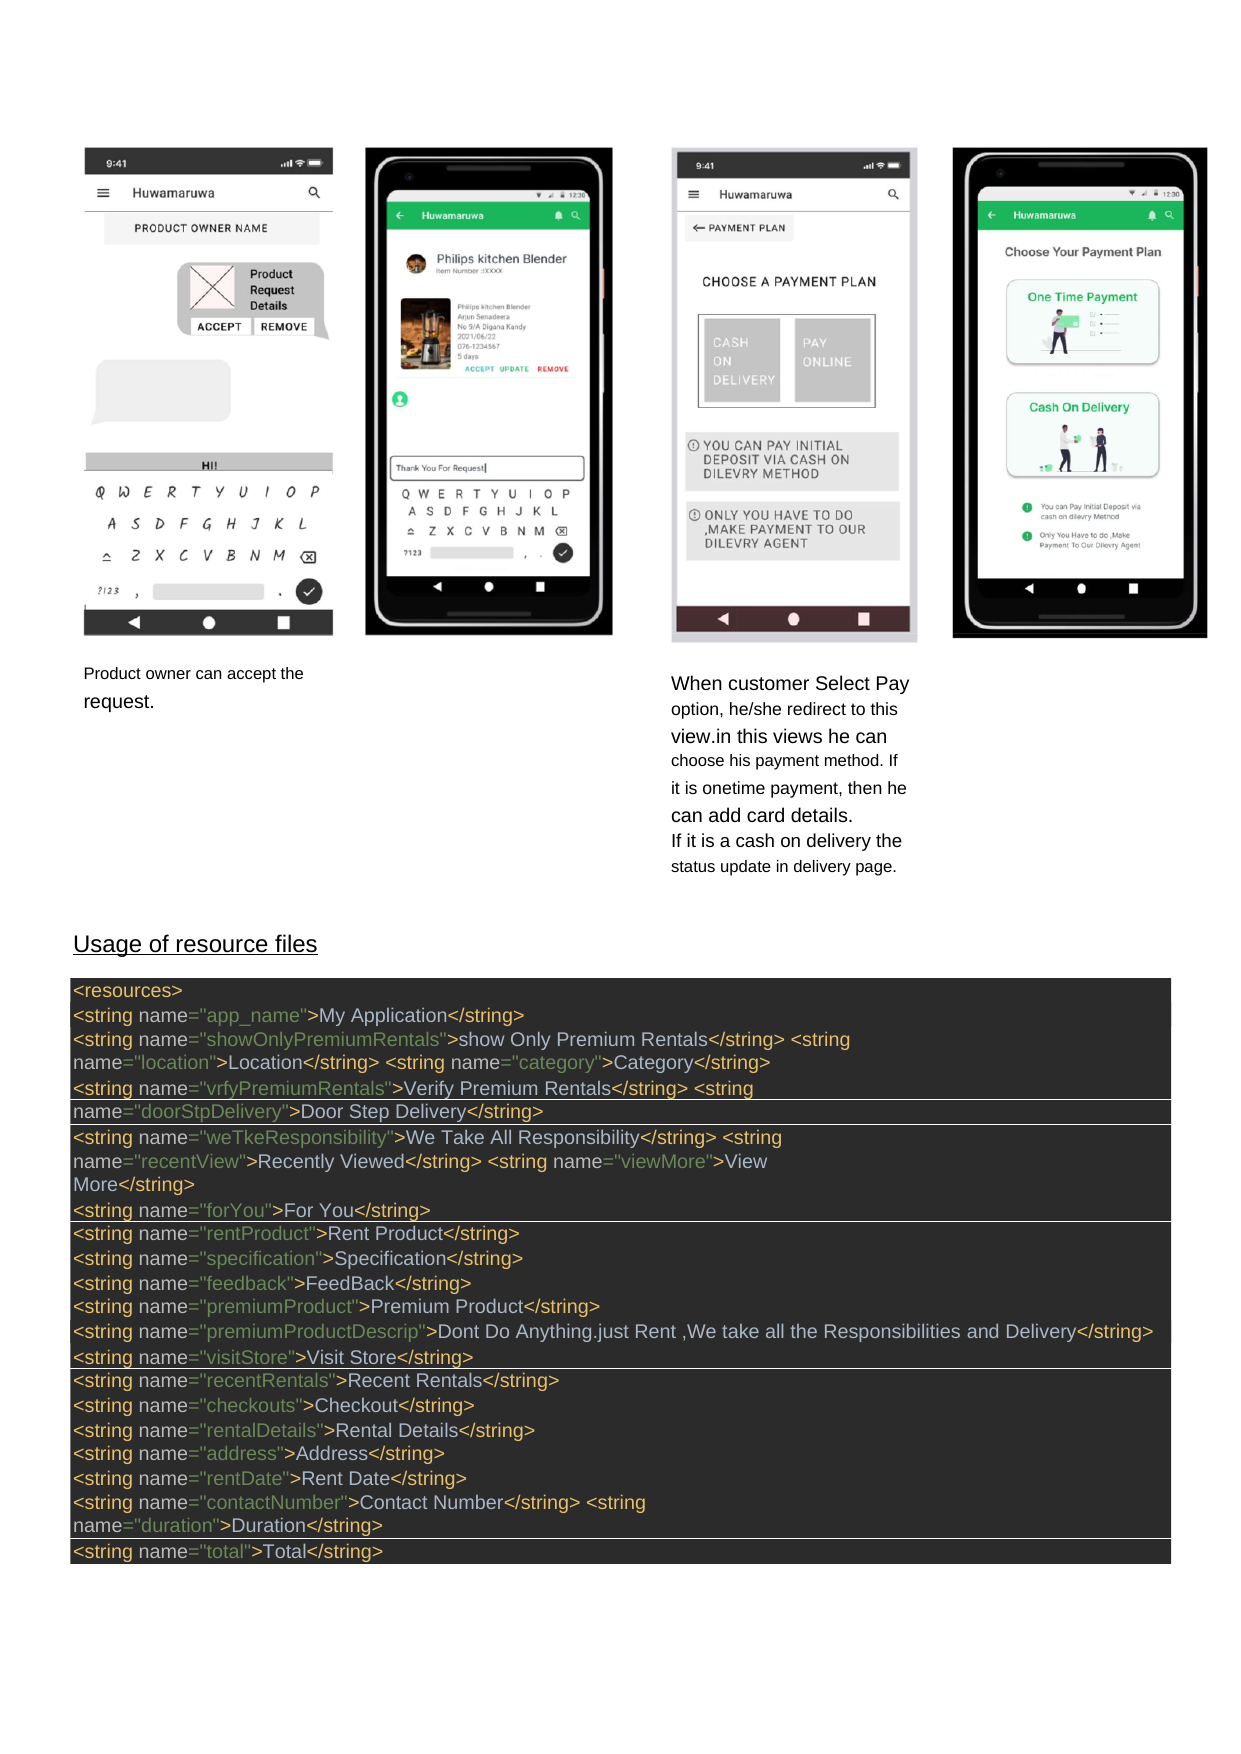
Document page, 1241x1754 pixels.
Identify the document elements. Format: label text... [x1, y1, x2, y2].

text <string name="feedback">FeedBack</string> [73, 1272, 1154, 1294]
text <string name="address">Address</string> [73, 1442, 1154, 1465]
text If it is a cash on delivery the [671, 830, 1154, 852]
text <string name="premiumProduct">Premium Product</string> [73, 1295, 1154, 1318]
text <string name="vrfyPremiumRentals">Verify Premium Rentals</string> <string name="doorStpDelivery">Door Step Delivery</string> [73, 1077, 798, 1123]
picture [70, 1222, 1172, 1368]
text <string name="premiumProductDescrip">Dont Do Anything.just Rent ,We take all the Responsibilities and Delivery</string> [73, 1320, 1154, 1343]
picture [70, 1369, 1172, 1538]
text <string name="weTkeResponsibility">We Take All Responsibility</string> <string name="recentView">Recently Viewed</string> <string name="viewMore">View More</string> [73, 1126, 854, 1196]
text <string name="showOnlyPremiumRentals">show Only Premium Rentals</string> <string name="location">Location</string> <string name="category">Category</string> [73, 1028, 877, 1074]
picture [83, 147, 613, 636]
text <string name="specification">Specification</string> [73, 1247, 1154, 1269]
picture [70, 1539, 1172, 1564]
text status update in delivery page. [671, 857, 1154, 876]
text <string name="visitStore">Visit Store</string> [73, 1346, 1154, 1368]
text choose his payment method. If [671, 751, 1154, 770]
text Product owner can accept the [83, 663, 596, 683]
picture [70, 978, 1172, 1099]
text <string name="rentProduct">Rent Product</string> [73, 1222, 1154, 1245]
text can add card details. [671, 804, 1154, 827]
text <string name="forYou">For You</string> [73, 1199, 1154, 1221]
picture [70, 1100, 1172, 1124]
text <string name="rentalDetails">Rental Details</string> [73, 1419, 1154, 1442]
text Usage of resource files [73, 930, 1154, 958]
text option, he/she redirect to this [671, 698, 1154, 719]
text When customer Select Pay [671, 672, 1154, 694]
text it is onetime payment, then he [671, 777, 1154, 798]
text <string name="recentRentals">Recent Rentals</string> [73, 1369, 1154, 1392]
picture [70, 1125, 1172, 1221]
text request. [83, 690, 596, 713]
text <resources> [73, 979, 1154, 1002]
text <string name="contactNumber">Contact Number</string> <string name="duration">Duration</string> [73, 1491, 654, 1537]
text <string name="rentDate">Rent Date</string> [73, 1467, 1154, 1490]
text <string name="app_name">My Application</string> [73, 1004, 1154, 1027]
picture [671, 147, 1208, 643]
text <string name="checkouts">Checkout</string> [73, 1394, 1154, 1417]
text view.in this views he can [671, 725, 1154, 747]
